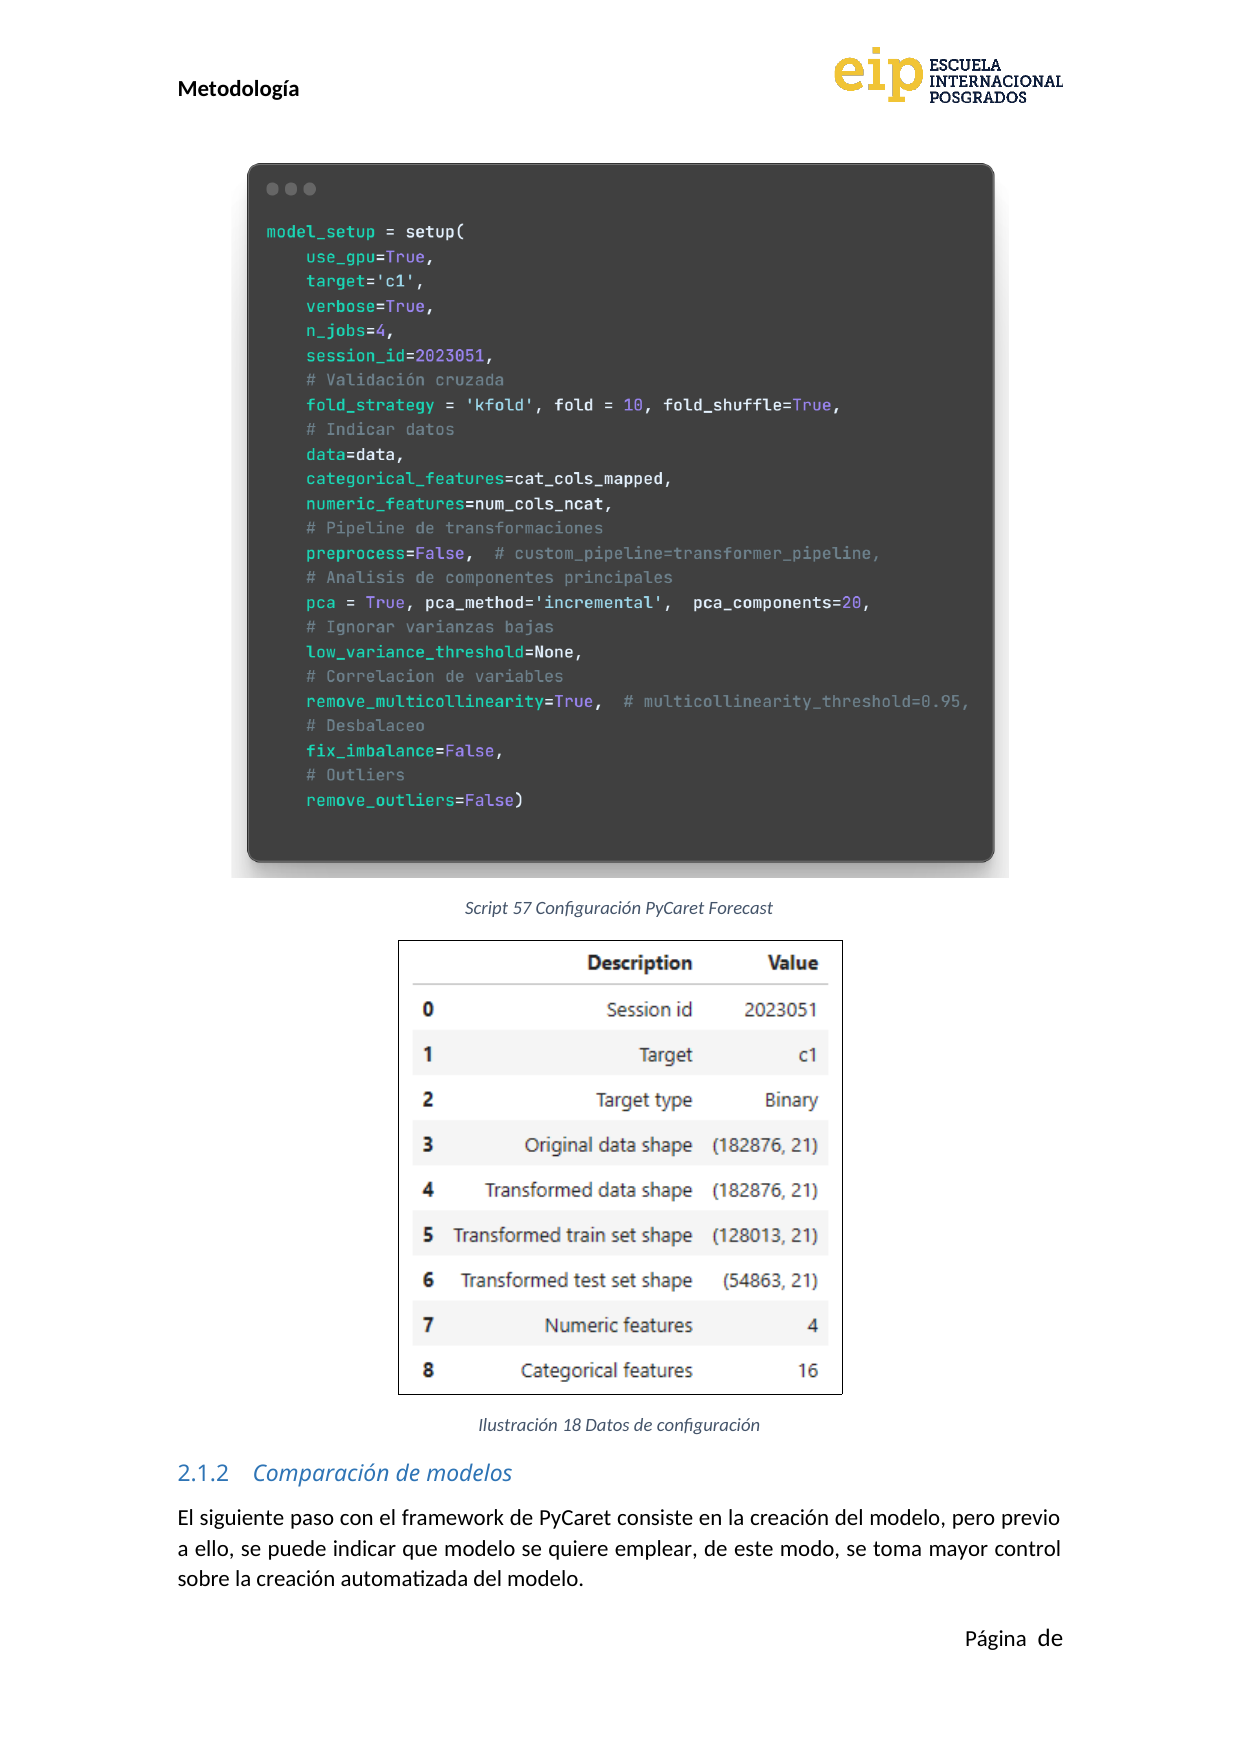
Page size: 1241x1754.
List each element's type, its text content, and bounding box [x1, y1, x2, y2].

subtitle Comparación de modelos [177, 1457, 1063, 1488]
text Ilustración 18 Datos de configuración [177, 1413, 1063, 1436]
text Script 57 Configuración PyCaret Forecast [177, 896, 1063, 919]
picture [399, 941, 842, 1394]
text El siguiente paso con el framework de PyCaret consiste en la creación del modelo, pero previo a ello, se puede indicar que modelo se quiere emplear, de este modo, se toma mayor control sobre la creación automatizada del modelo. [177, 1503, 1063, 1592]
picture [834, 47, 1063, 103]
picture [231, 147, 1009, 878]
